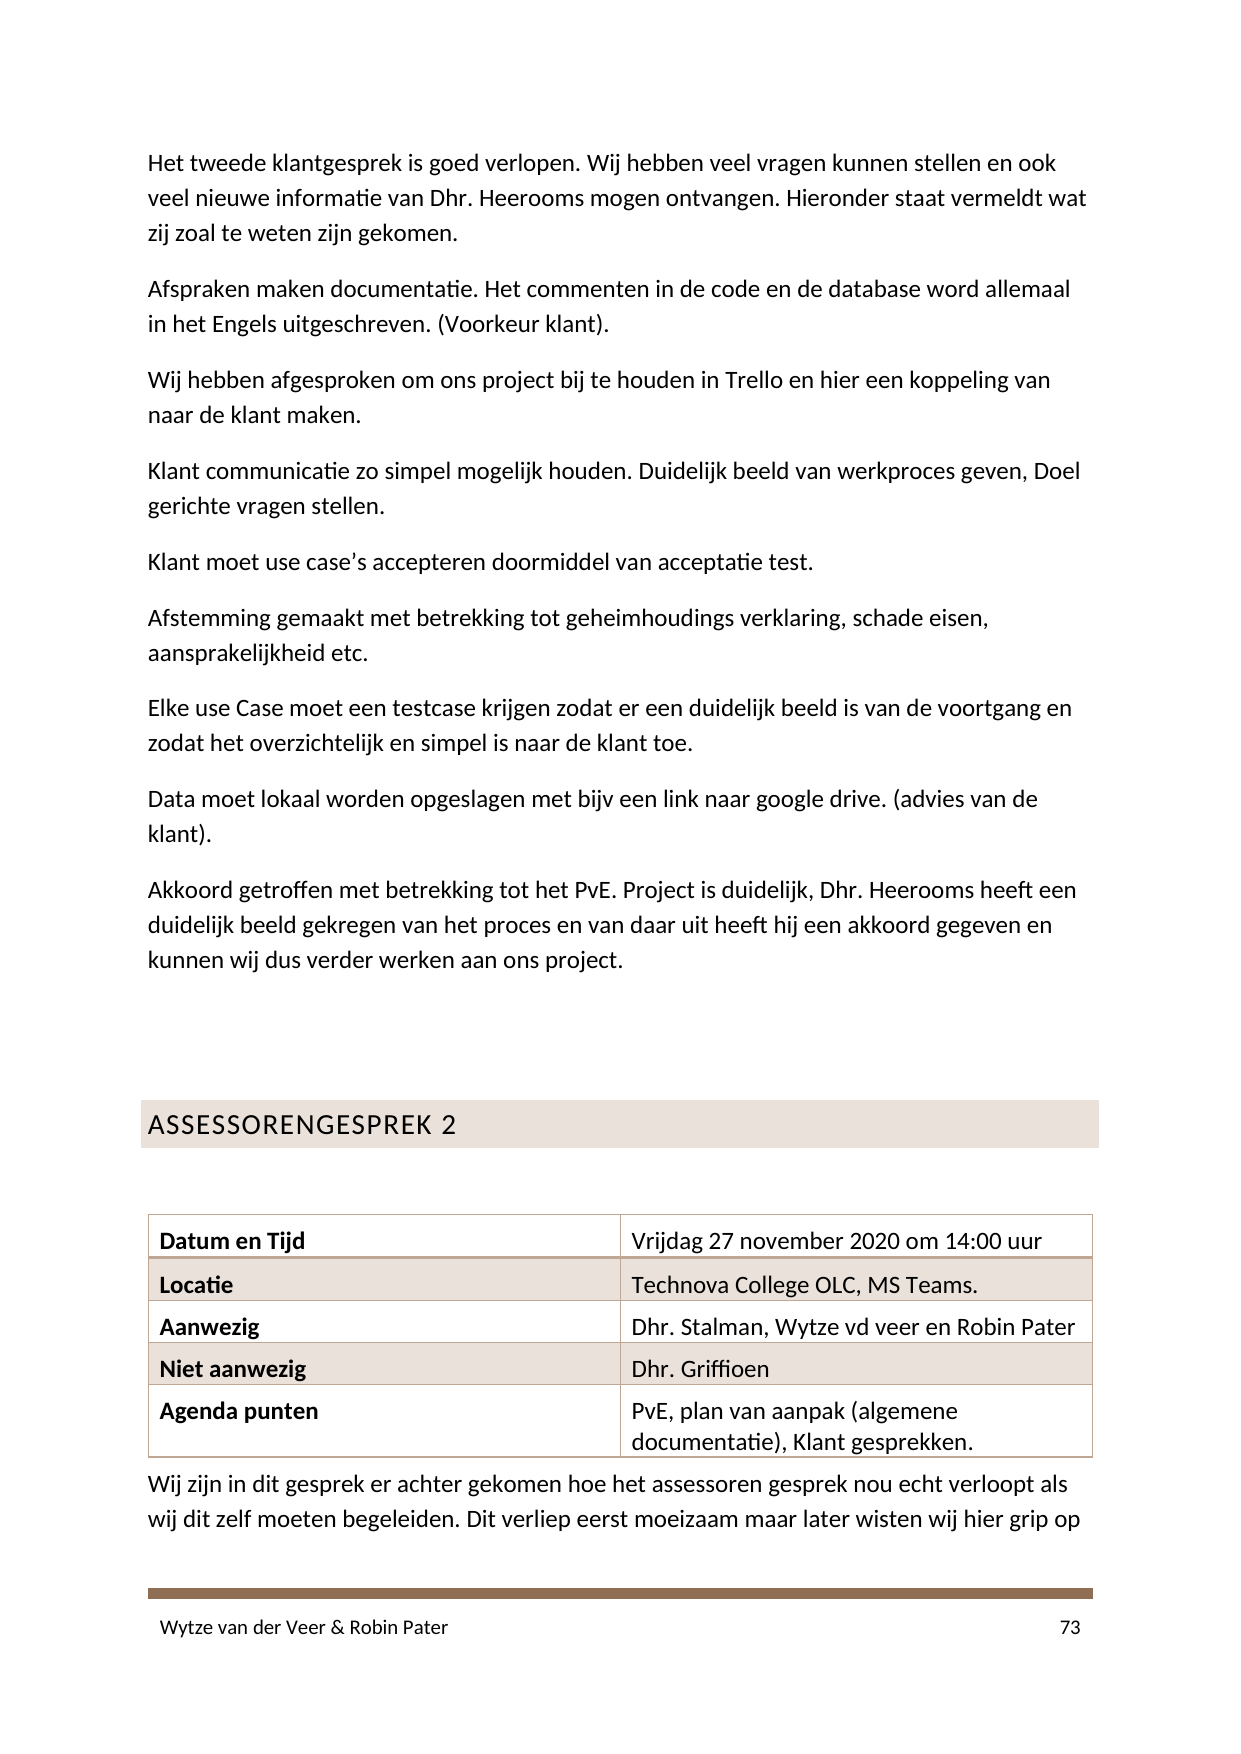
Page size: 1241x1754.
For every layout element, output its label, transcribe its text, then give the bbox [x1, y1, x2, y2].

subtitle Assessorengesprek 2 [148, 1106, 1093, 1142]
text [148, 1468, 1093, 1533]
table_header Vrijdag 27 november 2020 om 14:00 uur [621, 1215, 1092, 1256]
table_cell Niet aanwezig [149, 1343, 620, 1384]
text Elke use Case moet een testcase krijgen zodat er een duidelijk beeld is van de voortgang en zodat het overzichtelijk en simpel is naar de klant toe. [148, 693, 1093, 758]
text Klant communicatie zo simpel mogelijk houden. Duidelijk beeld van werkproces geven, Doel gerichte vragen stellen. [148, 455, 1093, 521]
text Akkoord getroffen met betrekking tot het PvE. Project is duidelijk, Dhr. Heerooms heeft een duidelijk beeld gekregen van het proces en van daar uit heeft hij een akkoord gegeven en kunnen wij dus verder werken aan ons project. [148, 874, 1093, 975]
text Data moet lokaal worden opgeslagen met bijv een link naar google drive. (advies van de klant). [148, 783, 1093, 849]
text Afstemming gemaakt met betrekking tot geheimhoudings verklaring, schade eisen, aansprakelijkheid etc. [148, 602, 1093, 667]
table_cell Technova College OLC, MS Teams. [621, 1259, 1092, 1300]
text Wij hebben afgesproken om ons project bij te houden in Trello en hier een koppeling van naar de klant maken. [148, 364, 1093, 430]
table_cell Dhr. Stalman, Wytze vd veer en Robin Pater [621, 1301, 1092, 1342]
table_cell Locatie [149, 1259, 620, 1300]
text Het tweede klantgesprek is goed verlopen. Wij hebben veel vragen kunnen stellen en ook veel nieuwe informatie van Dhr. Heerooms mogen ontvangen. Hieronder staat vermeldt wat zij zoal te weten zijn gekomen. [148, 148, 1093, 248]
text Afspraken maken documentatie. Het commenten in de code en de database word allemaal in het Engels uitgeschreven. (Voorkeur klant). [148, 273, 1093, 339]
table_header Datum en Tijd [149, 1215, 620, 1256]
text Klant moet use case’s accepteren doormiddel van acceptatie test. [148, 546, 1093, 576]
table_cell PvE, plan van aanpak (algemene documentatie), Klant gesprekken. [621, 1385, 1092, 1456]
table_cell Agenda punten [149, 1385, 620, 1456]
table_cell Aanwezig [149, 1301, 620, 1342]
table_cell Dhr. Griffioen [621, 1343, 1092, 1384]
